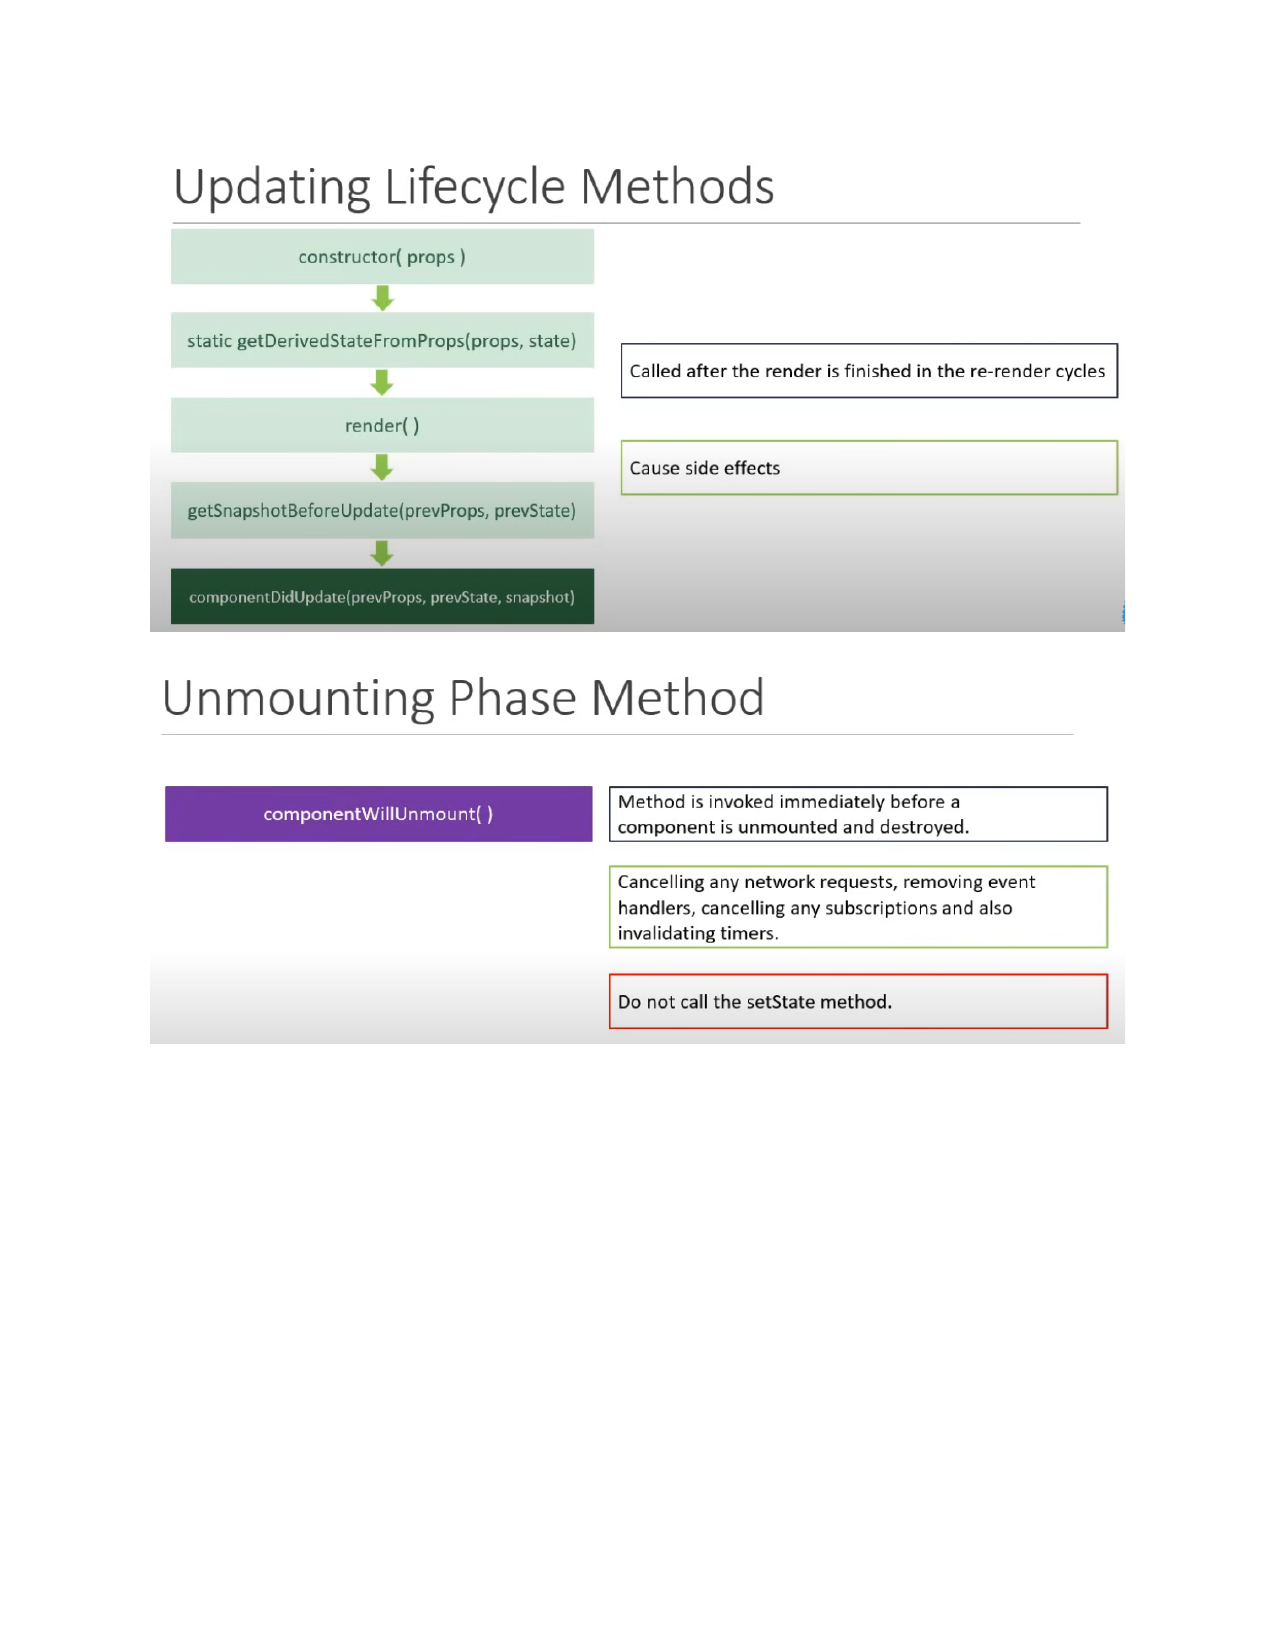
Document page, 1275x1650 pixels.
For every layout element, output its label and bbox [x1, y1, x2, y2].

picture [150, 650, 1125, 1044]
picture [150, 150, 1125, 632]
